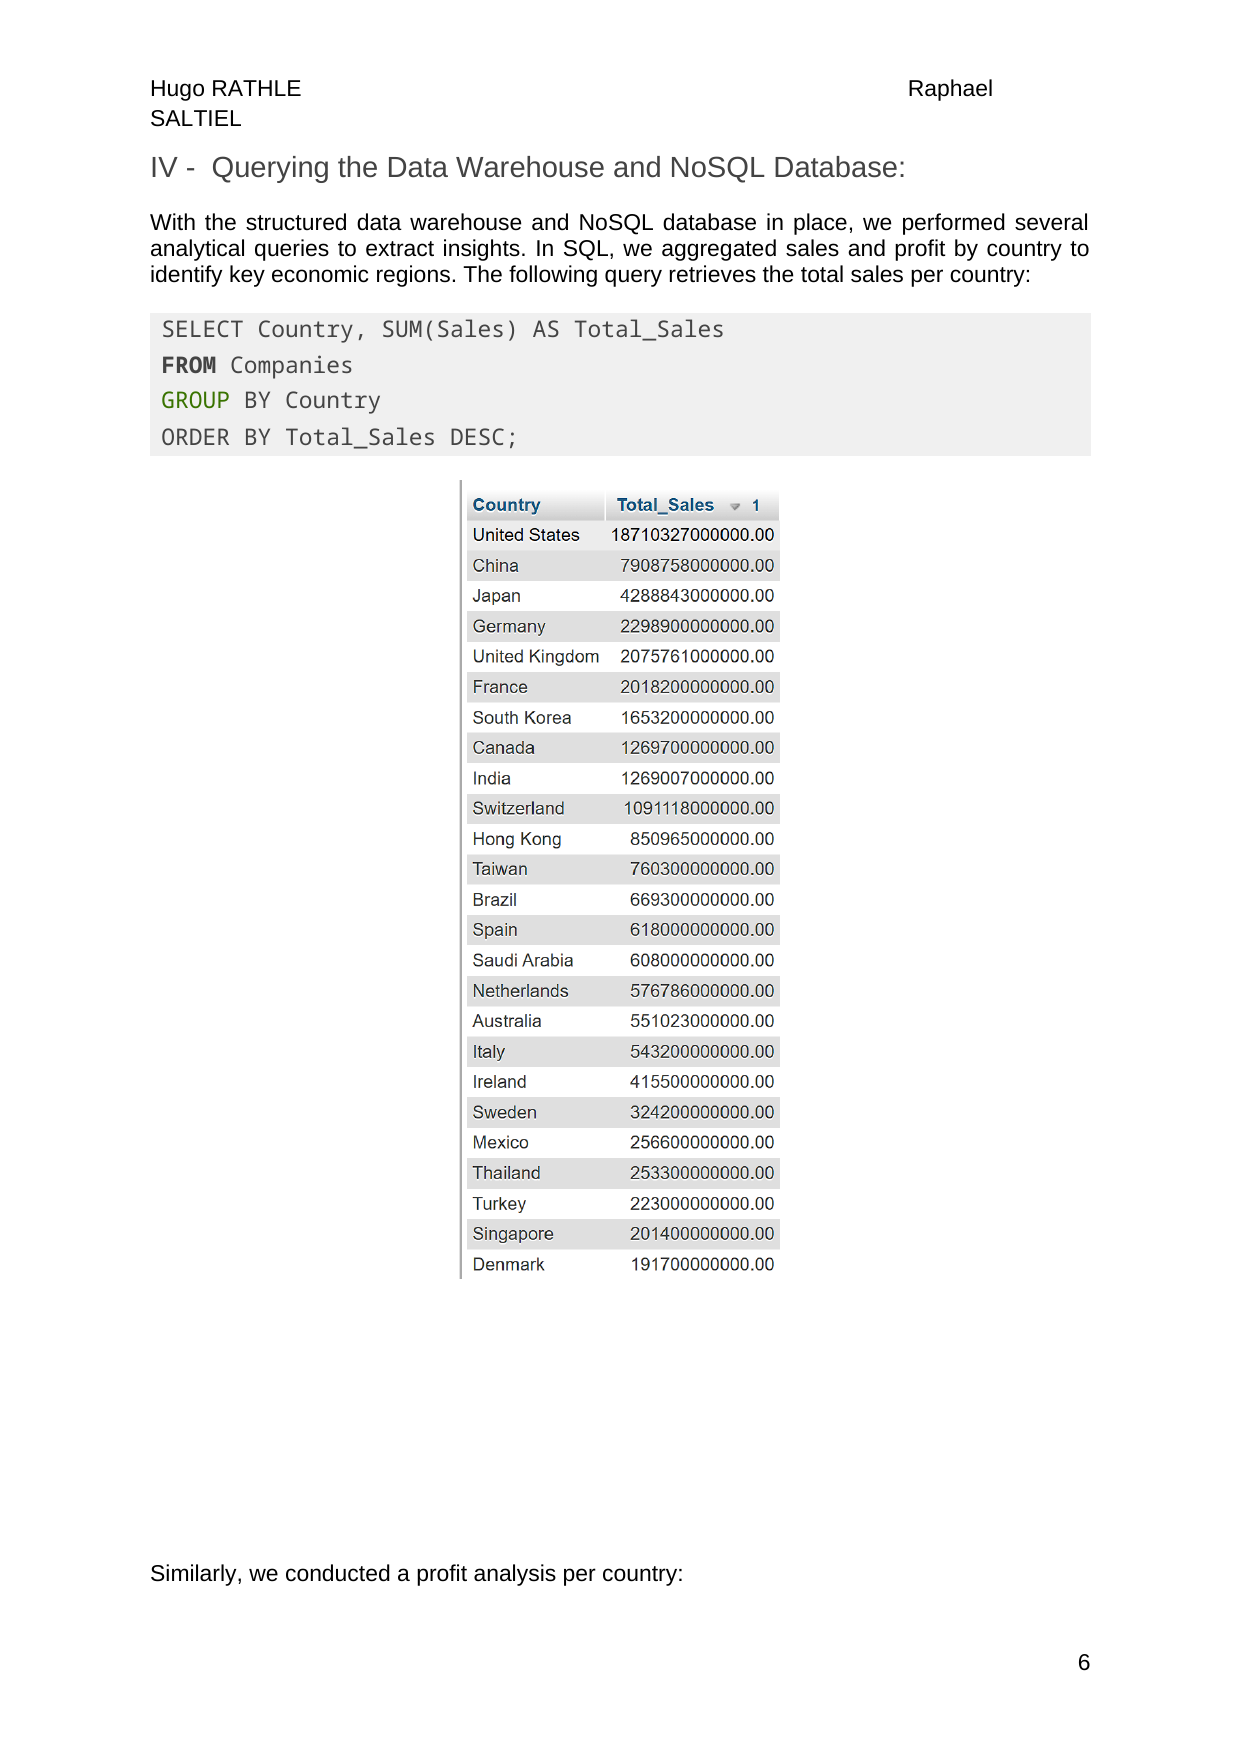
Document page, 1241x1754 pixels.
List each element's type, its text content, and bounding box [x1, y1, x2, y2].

text Similarly, we conducted a profit analysis per country: [150, 1560, 1090, 1587]
text With the structured data warehouse and NoSQL database in place, we performed several analytical queries to extract insights. In SQL, we aggregated sales and profit by country to identify key economic regions. The following query retrieves the total sales per country: [150, 208, 1090, 288]
table_header SELECT Country, SUM(Sales) AS Total_Sales FROM Companies GROUP BY Country ORDER BY Total_Sales DESC; [150, 313, 1091, 456]
picture [459, 480, 781, 1279]
subtitle IV - Querying the Data Warehouse and NoSQL Database: [150, 150, 1090, 183]
